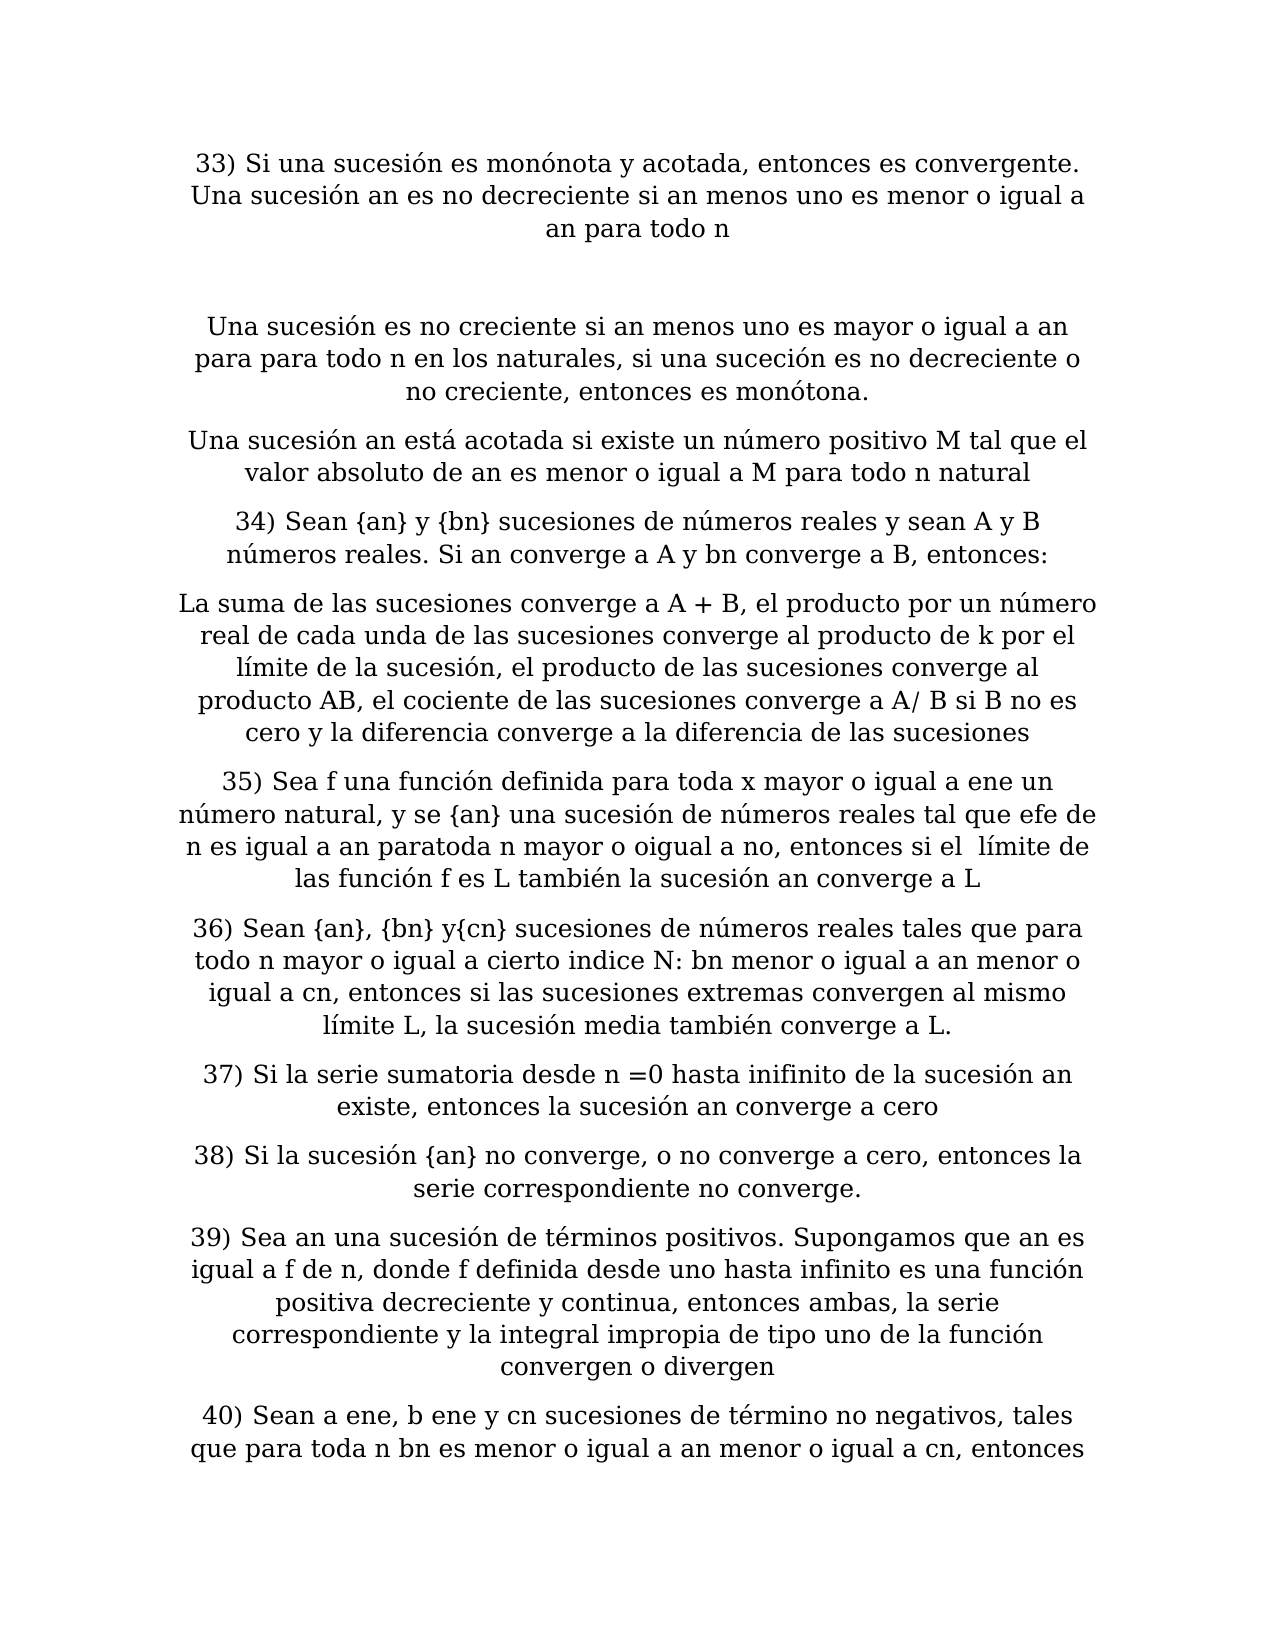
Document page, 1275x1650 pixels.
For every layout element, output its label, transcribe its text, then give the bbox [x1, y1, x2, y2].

text Una sucesión an está acotada si existe un número positivo M tal que el valor absoluto de an es menor o igual a M para todo n natural [177, 424, 1098, 487]
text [177, 1400, 1098, 1462]
text 39) Sea an una sucesión de términos positivos. Supongamos que an es igual a f de n, donde f definida desde uno hasta infinito es una función positiva decreciente y continua, entonces ambas, la serie correspondiente y la integral impropia de tipo uno de la función convergen o divergen [177, 1221, 1098, 1381]
text 35) Sea f una función definida para toda x mayor o igual a ene un número natural, y se {an} una sucesión de números reales tal que efe de n es igual a an paratoda n mayor o oigual a no, entonces si el límite de las función f es L también la sucesión an converge a L [177, 766, 1098, 893]
text 34) Sean {an} y {bn} sucesiones de números reales y sean A y B números reales. Si an converge a A y bn converge a B, entonces: [177, 506, 1098, 568]
text Una sucesión es no creciente si an menos uno es mayor o igual a an para para todo n en los naturales, si una suceción es no decreciente o no creciente, entonces es monótona. [177, 311, 1098, 405]
text La suma de las sucesiones converge a A + B, el producto por un número real de cada unda de las sucesiones converge al producto de k por el límite de la sucesión, el producto de las sucesiones converge al producto AB, el cociente de las sucesiones converge a A/ B si B no es cero y la diferencia converge a la diferencia de las sucesiones [177, 587, 1098, 747]
text 38) Si la sucesión {an} no converge, o no converge a cero, entonces la serie correspondiente no converge. [177, 1140, 1098, 1202]
text 36) Sean {an}, {bn} y{cn} sucesiones de números reales tales que para todo n mayor o igual a cierto indice N: bn menor o igual a an menor o igual a cn, entonces si las sucesiones extremas convergen al mismo límite L, la sucesión media también converge a L. [177, 912, 1098, 1039]
text 33) Si una sucesión es monónota y acotada, entonces es convergente. Una sucesión an es no decreciente si an menos uno es menor o igual a an para todo n [177, 148, 1098, 242]
text 37) Si la serie sumatoria desde n =0 hasta inifinito de la sucesión an existe, entonces la sucesión an converge a cero [177, 1058, 1098, 1121]
